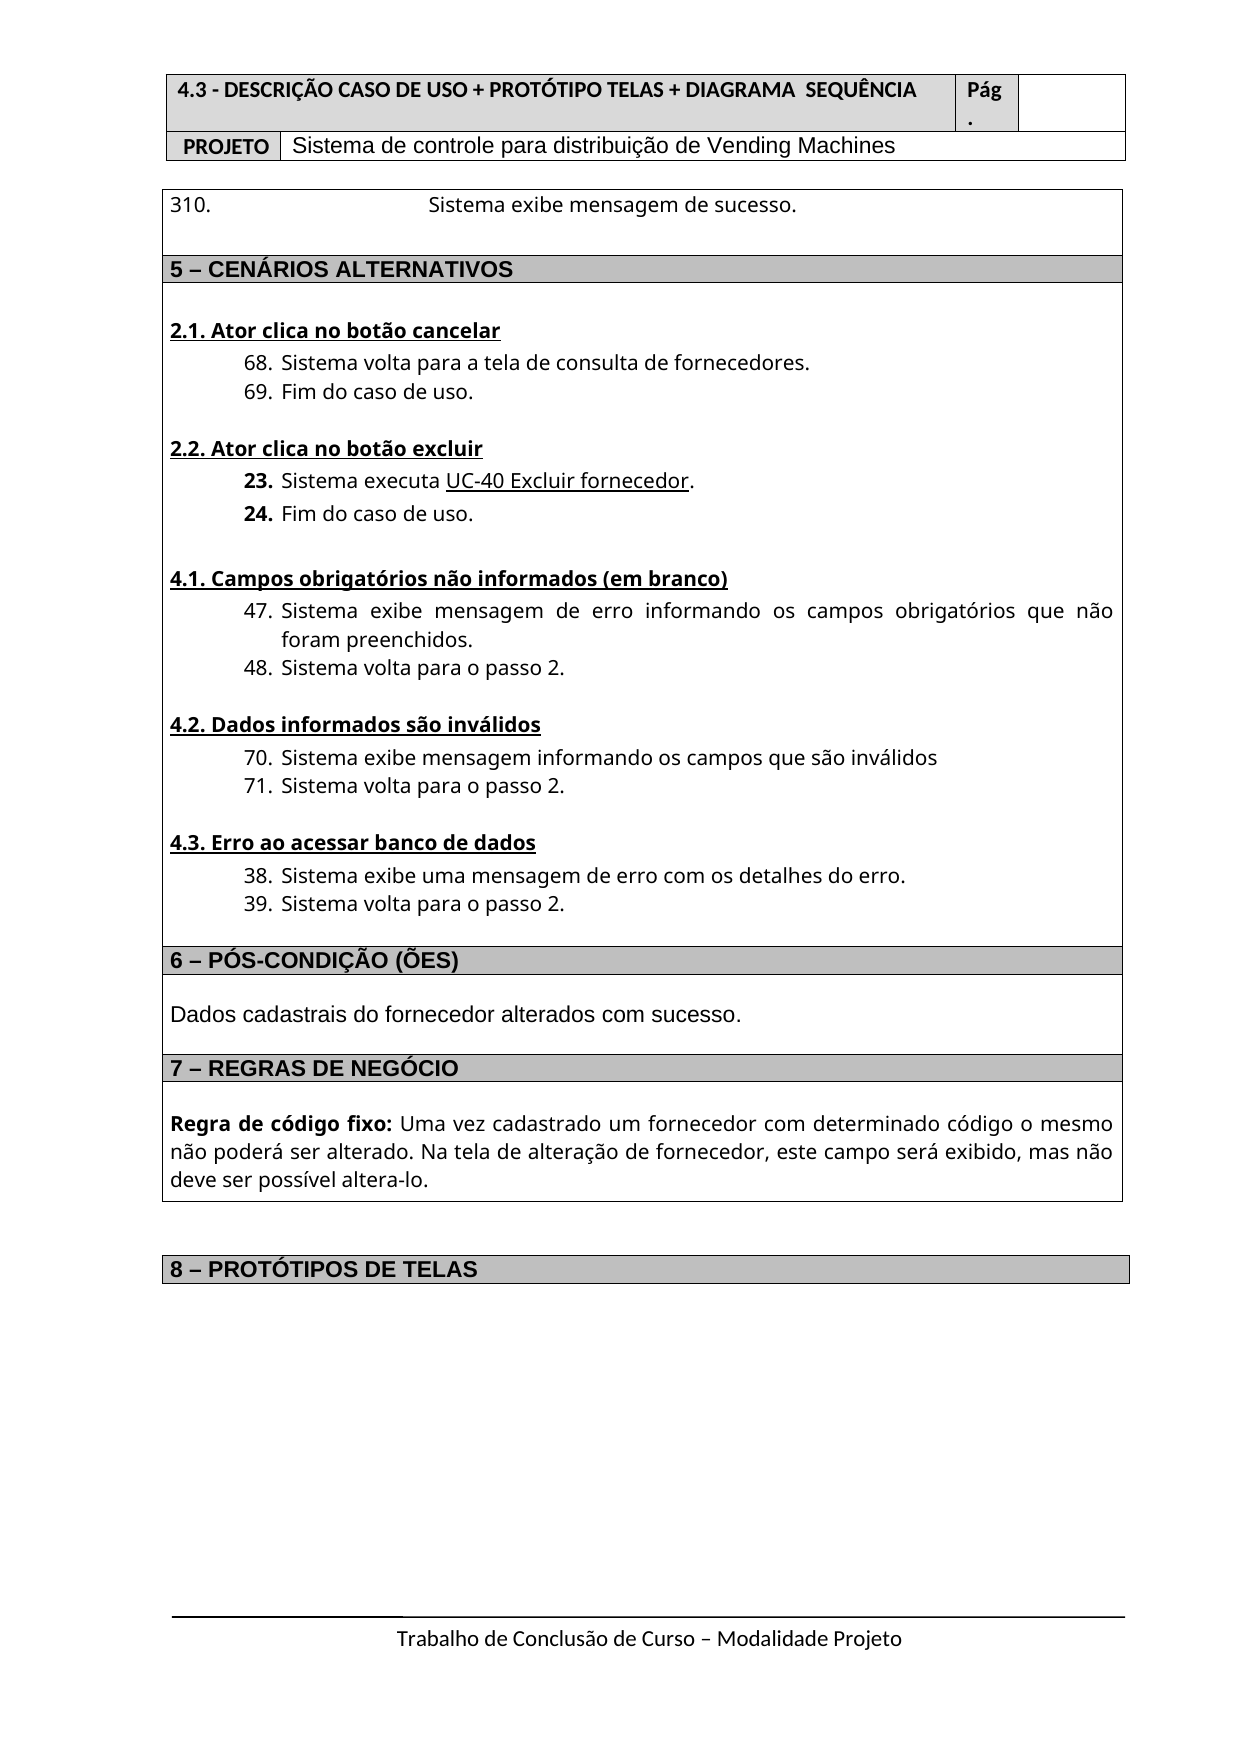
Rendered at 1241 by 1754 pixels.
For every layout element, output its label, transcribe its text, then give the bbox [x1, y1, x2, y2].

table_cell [163, 190, 1122, 255]
table_cell 6 – PÓS-CONDIÇÃO (ÕES) [163, 947, 1122, 974]
table_header 8 – PROTÓTIPOS DE TELAS [163, 1256, 1129, 1283]
table_cell 7 – REGRAS DE NEGÓCIO [163, 1055, 1122, 1081]
table_cell 5 – CENÁRIOS ALTERNATIVOS [163, 256, 1122, 282]
table_cell Dados cadastrais do fornecedor alterados com sucesso. [163, 975, 1122, 1054]
table_cell Regra de código fixo: Uma vez cadastrado um fornecedor com determinado código o mesmo não poderá ser alterado. Na tela de alteração de fornecedor, este campo será exibido, mas não deve ser possível altera-lo. [163, 1082, 1122, 1201]
table_cell 2.1. Ator clica no botão cancelar Sistema volta para a tela de consulta de fornecedores. Fim do caso de uso. 2.2. Ator clica no botão excluir Sistema executa UC-40 Excluir fornecedor. Fim do caso de uso. 4.1. Campos obrigatórios não informados (em branco) Sistema exibe mensagem de erro informando os campos obrigatórios que não foram preenchidos. Sistema volta para o passo 2. 4.2. Dados informados são inválidos Sistema exibe mensagem informando os campos que são inválidos Sistema volta para o passo 2. 4.3. Erro ao acessar banco de dados Sistema exibe uma mensagem de erro com os detalhes do erro. Sistema volta para o passo 2. [163, 283, 1122, 946]
